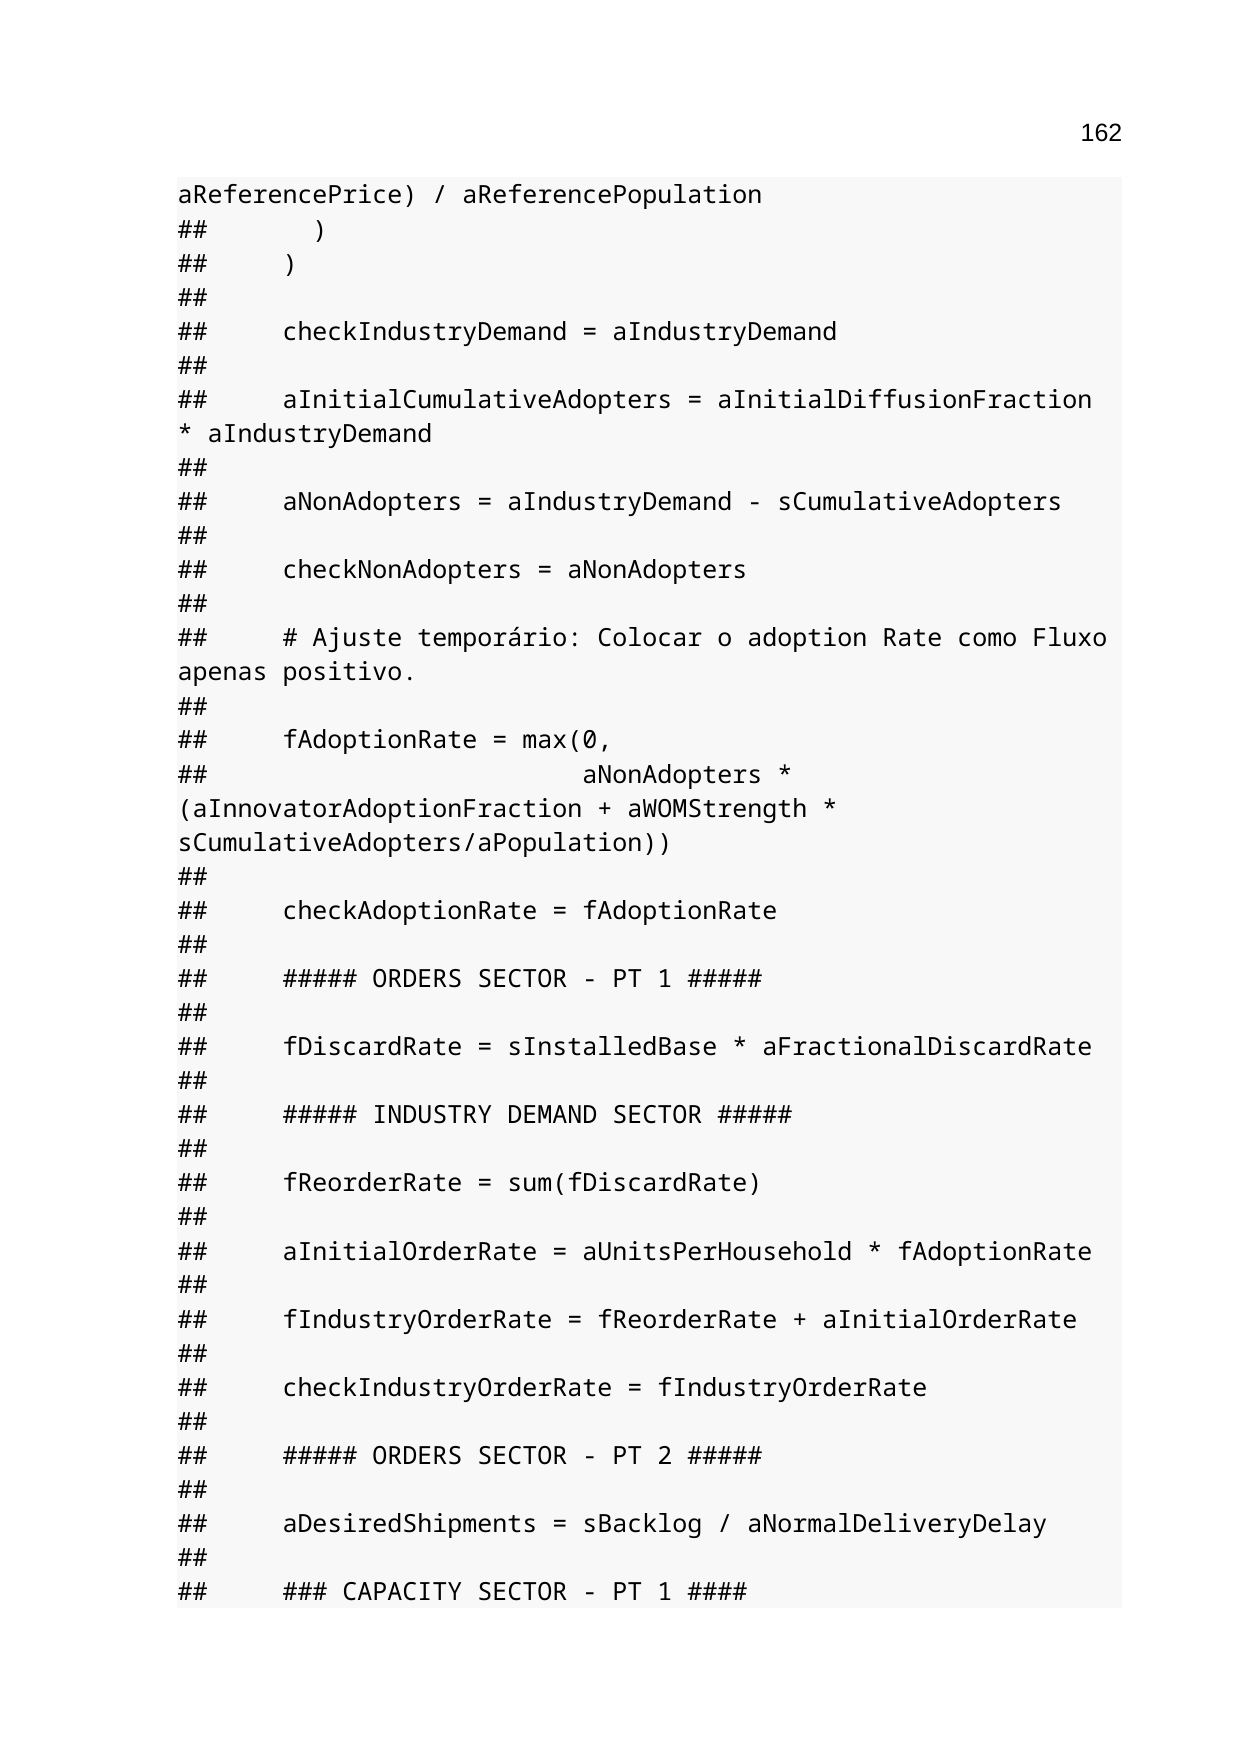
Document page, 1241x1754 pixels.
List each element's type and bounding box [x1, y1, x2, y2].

text [177, 177, 1122, 1608]
